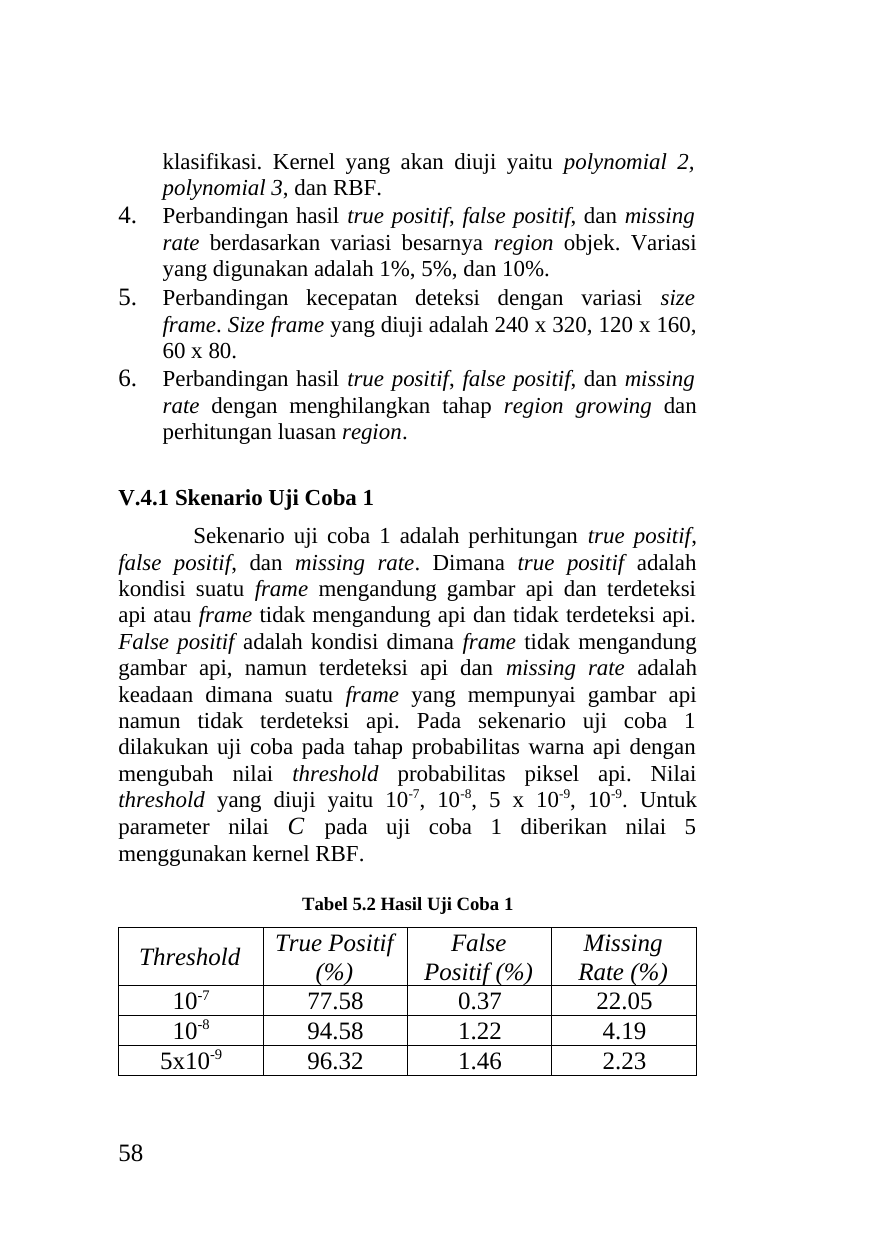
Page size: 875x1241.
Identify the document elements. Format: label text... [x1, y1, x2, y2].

text Sekenario uji coba 1 adalah perhitungan true positif, false positif, dan missing rate. Dimana true positif adalah kondisi suatu frame mengandung gambar api dan terdeteksi api atau frame tidak mengandung api dan tidak terdeteksi api. False positif adalah kondisi dimana frame tidak mengandung gambar api, namun terdeteksi api dan missing rate adalah keadaan dimana suatu frame yang mempunyai gambar api namun tidak terdeteksi api. Pada sekenario uji coba 1 dilakukan uji coba pada tahap probabilitas warna api dengan mengubah nilai threshold probabilitas piksel api. Nilai threshold yang diuji yaitu 10-7, 10-8, 5 x 10-9, 10-9. Untuk parameter nilai pada uji coba 1 diberikan nilai 5 menggunakan kernel RBF. [118, 522, 697, 866]
table_header True Positif (%) [264, 928, 407, 985]
table_cell 5x10-9 [119, 1046, 263, 1075]
table_cell 10-7 [119, 986, 263, 1015]
table_cell 77.58 [264, 986, 407, 1015]
table_cell 4.19 [552, 1016, 696, 1045]
table_header Missing Rate (%) [552, 928, 696, 985]
table_cell 94.58 [264, 1016, 407, 1045]
table_cell 1.22 [408, 1016, 551, 1045]
list Perbandingan hasil true positif, false positif, dan missing rate berdasarkan variasi besarnya region objek. Variasi yang digunakan adalah 1%, 5%, dan 10%. [118, 200, 697, 282]
list Perbandingan hasil true positif, false positif, dan missing rate dengan menghilangkan tahap region growing dan perhitungan luasan region. [118, 363, 697, 445]
list Perbandingan kecepatan deteksi dengan variasi size frame. Size frame yang diuji adalah 240 x 320, 120 x 160, 60 x 80. [118, 282, 697, 363]
table_cell 0.37 [408, 986, 551, 1015]
table_cell 96.32 [264, 1046, 407, 1075]
table_cell 10-8 [119, 1016, 263, 1045]
table_cell 22.05 [552, 986, 696, 1015]
table_header False Positif (%) [408, 928, 551, 985]
subtitle Skenario Uji Coba 1 [118, 484, 697, 510]
table_cell 1.46 [408, 1046, 551, 1075]
table_cell 2.23 [552, 1046, 696, 1075]
table_header Threshold [119, 928, 263, 985]
